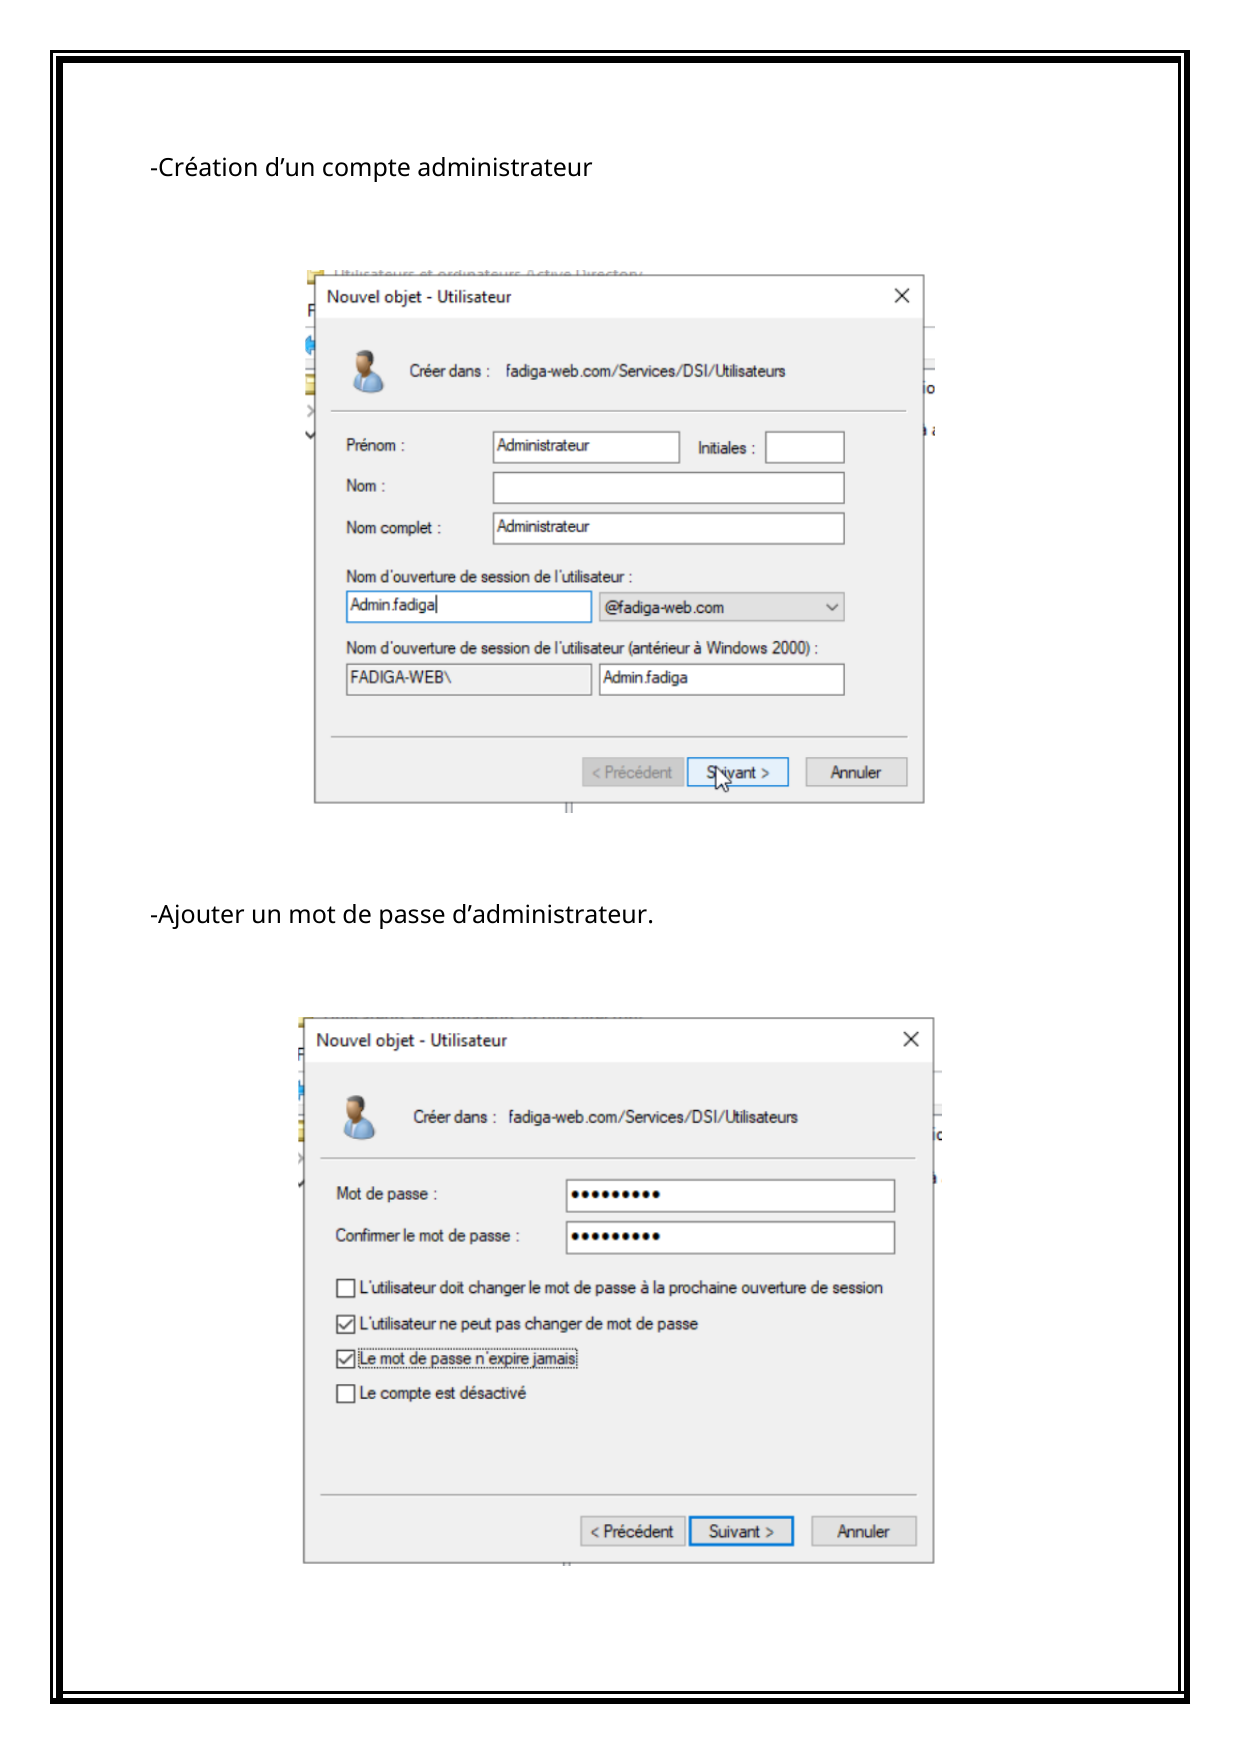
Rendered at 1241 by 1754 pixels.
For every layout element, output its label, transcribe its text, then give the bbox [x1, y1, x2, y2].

text -Création d’un compte administrateur [150, 150, 1090, 184]
text -Ajouter un mot de passe d’administrateur. [150, 897, 1090, 931]
picture [298, 1017, 942, 1566]
picture [305, 270, 935, 813]
